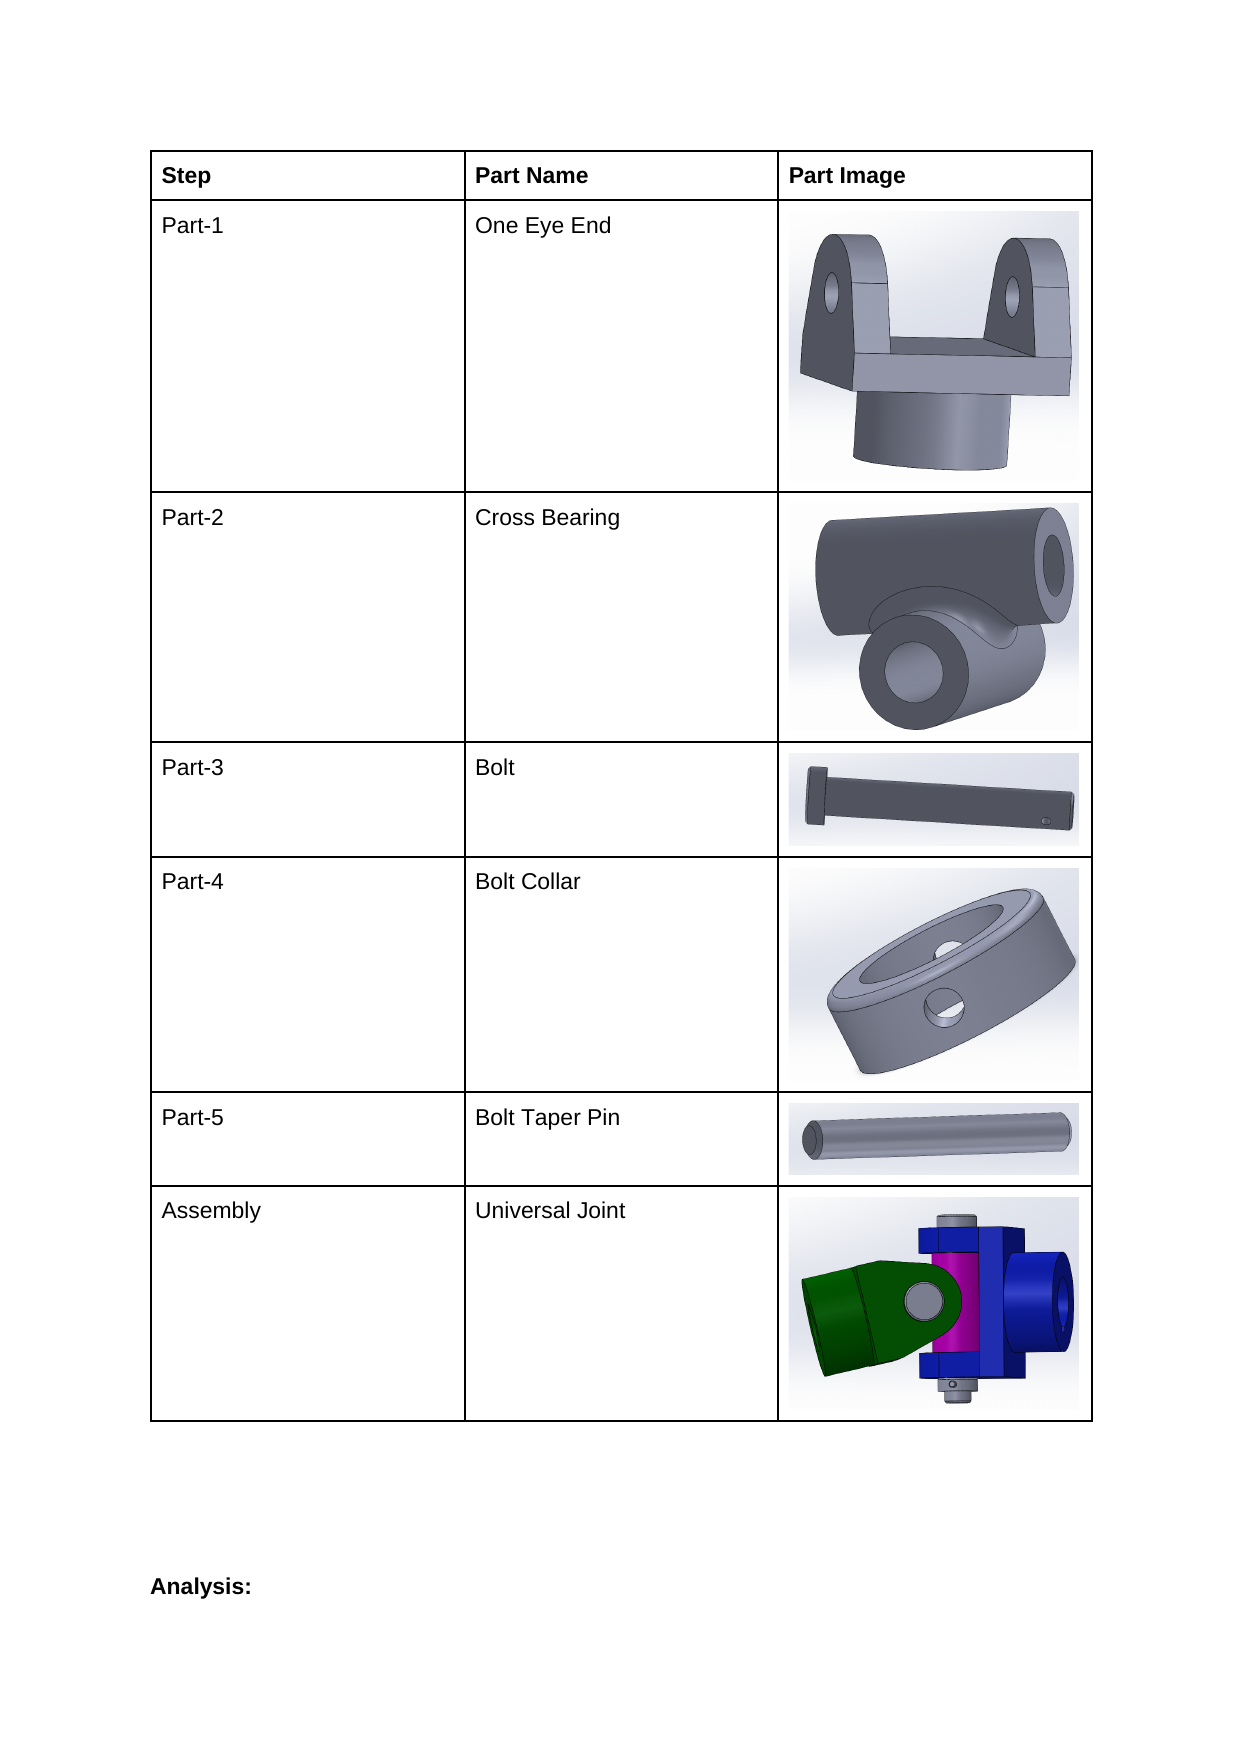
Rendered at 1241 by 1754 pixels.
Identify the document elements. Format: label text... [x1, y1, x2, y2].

picture [788, 1103, 1079, 1175]
picture [788, 868, 1079, 1081]
table_cell [779, 493, 1091, 741]
picture [788, 1197, 1079, 1410]
table_cell [779, 201, 1091, 491]
table_cell Part-2 [152, 493, 464, 741]
table_cell [779, 743, 1091, 856]
table_cell Part-5 [152, 1093, 464, 1185]
table_cell Assembly [152, 1187, 464, 1420]
table_cell Part-4 [152, 858, 464, 1091]
table_cell Part-3 [152, 743, 464, 856]
table_cell Bolt Collar [466, 858, 777, 1091]
table_cell [779, 1093, 1091, 1185]
text Analysis: [150, 1573, 1090, 1599]
table_header Step [152, 152, 464, 199]
picture [788, 753, 1079, 846]
picture [788, 503, 1079, 731]
table_cell [779, 1187, 1091, 1420]
table_cell One Eye End [466, 201, 777, 491]
table_header Part Image [779, 152, 1091, 199]
table_cell Bolt [466, 743, 777, 856]
table_cell [779, 858, 1091, 1091]
picture [788, 211, 1079, 481]
table_cell Part-1 [152, 201, 464, 491]
table_cell Cross Bearing [466, 493, 777, 741]
table_header Part Name [466, 152, 777, 199]
table_cell Bolt Taper Pin [466, 1093, 777, 1185]
table_cell Universal Joint [466, 1187, 777, 1420]
